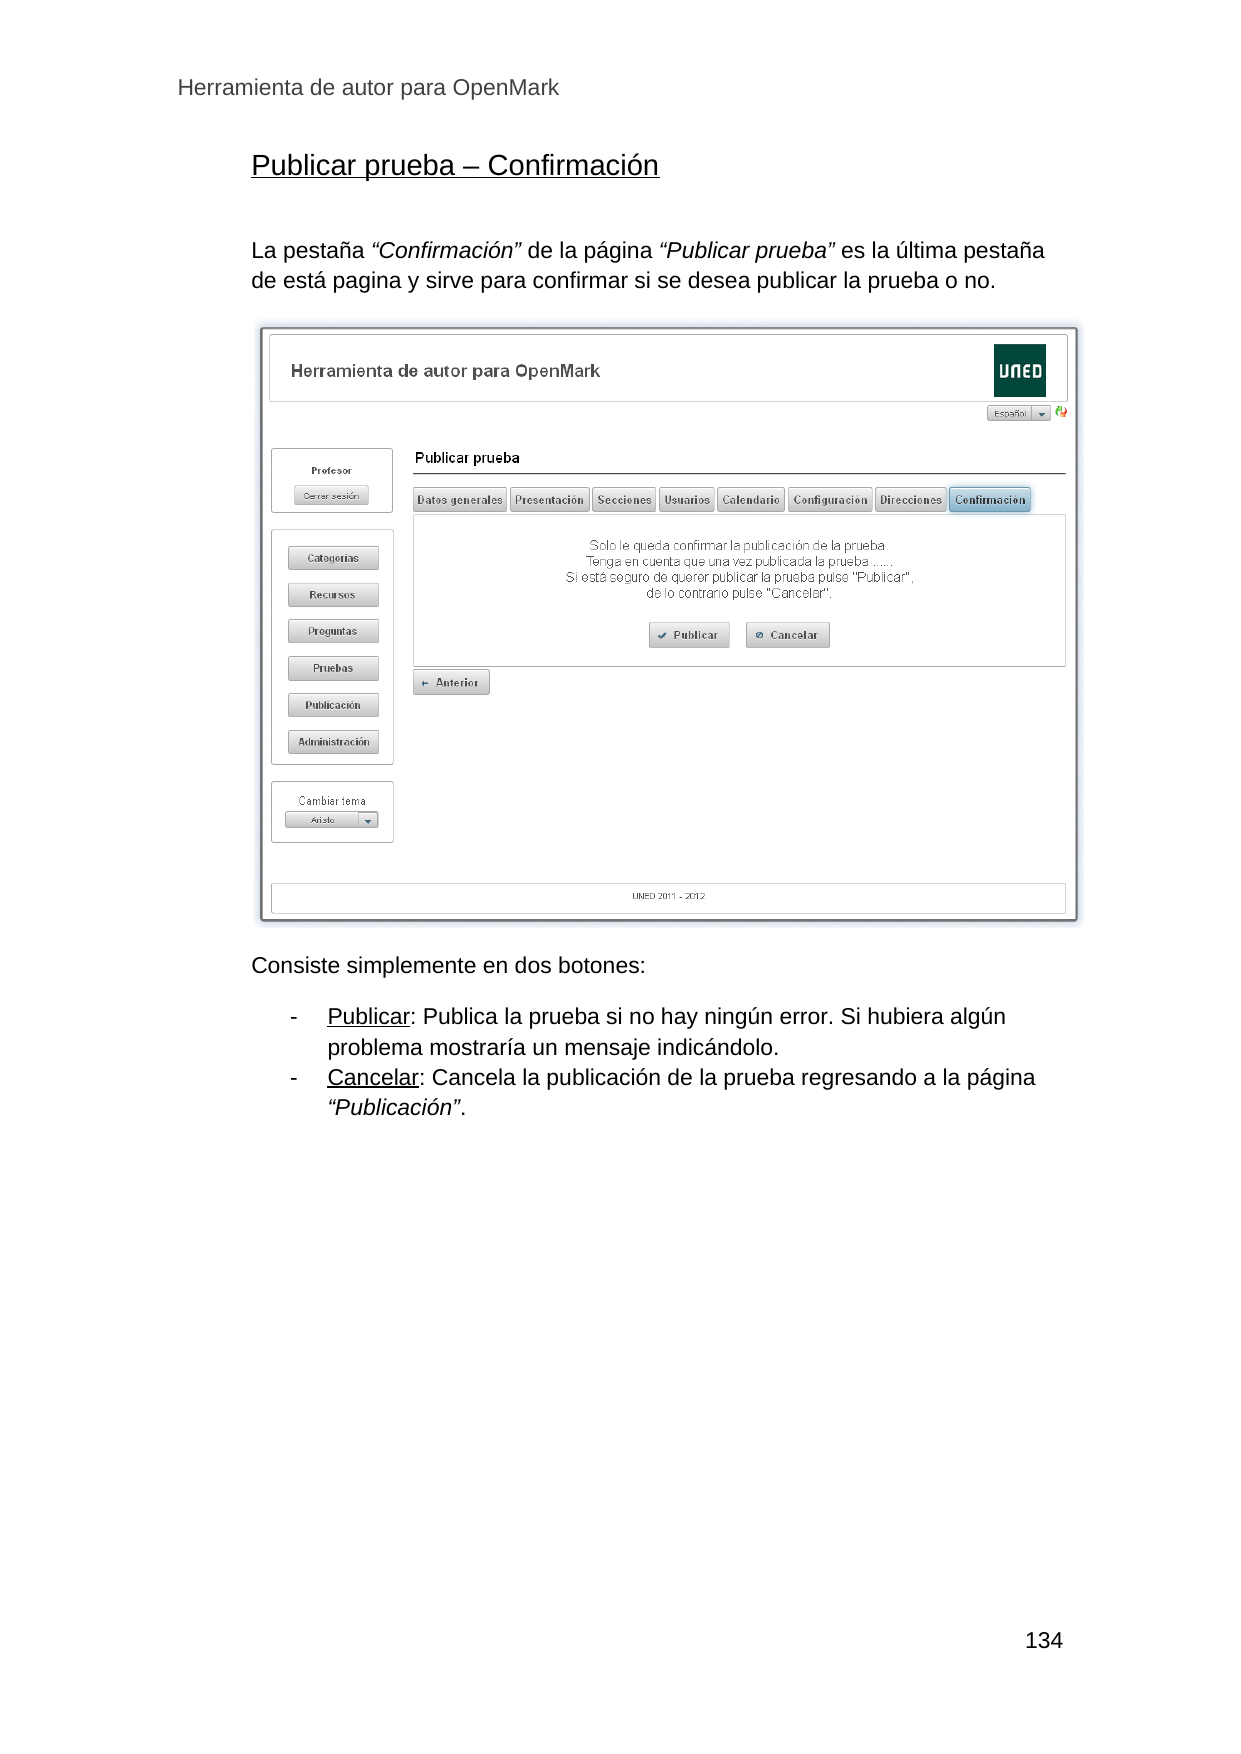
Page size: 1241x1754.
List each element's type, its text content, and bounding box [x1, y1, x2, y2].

text La pestaña “Confirmación” de la página “Publicar prueba” es la última pestaña de está pagina y sirve para confirmar si se desea publicar la prueba o no. [251, 237, 1063, 294]
text Consiste simplemente en dos botones: [251, 952, 1063, 979]
list Publicar: Publica la prueba si no hay ningún error. Si hubiera algún problema mostraría un mensaje indicándolo. [290, 1003, 1063, 1060]
list Cancelar: Cancela la publicación de la prueba regresando a la página “Publicación”. [290, 1064, 1063, 1120]
picture [251, 318, 1085, 928]
subtitle Publicar prueba – Confirmación [251, 148, 1063, 181]
